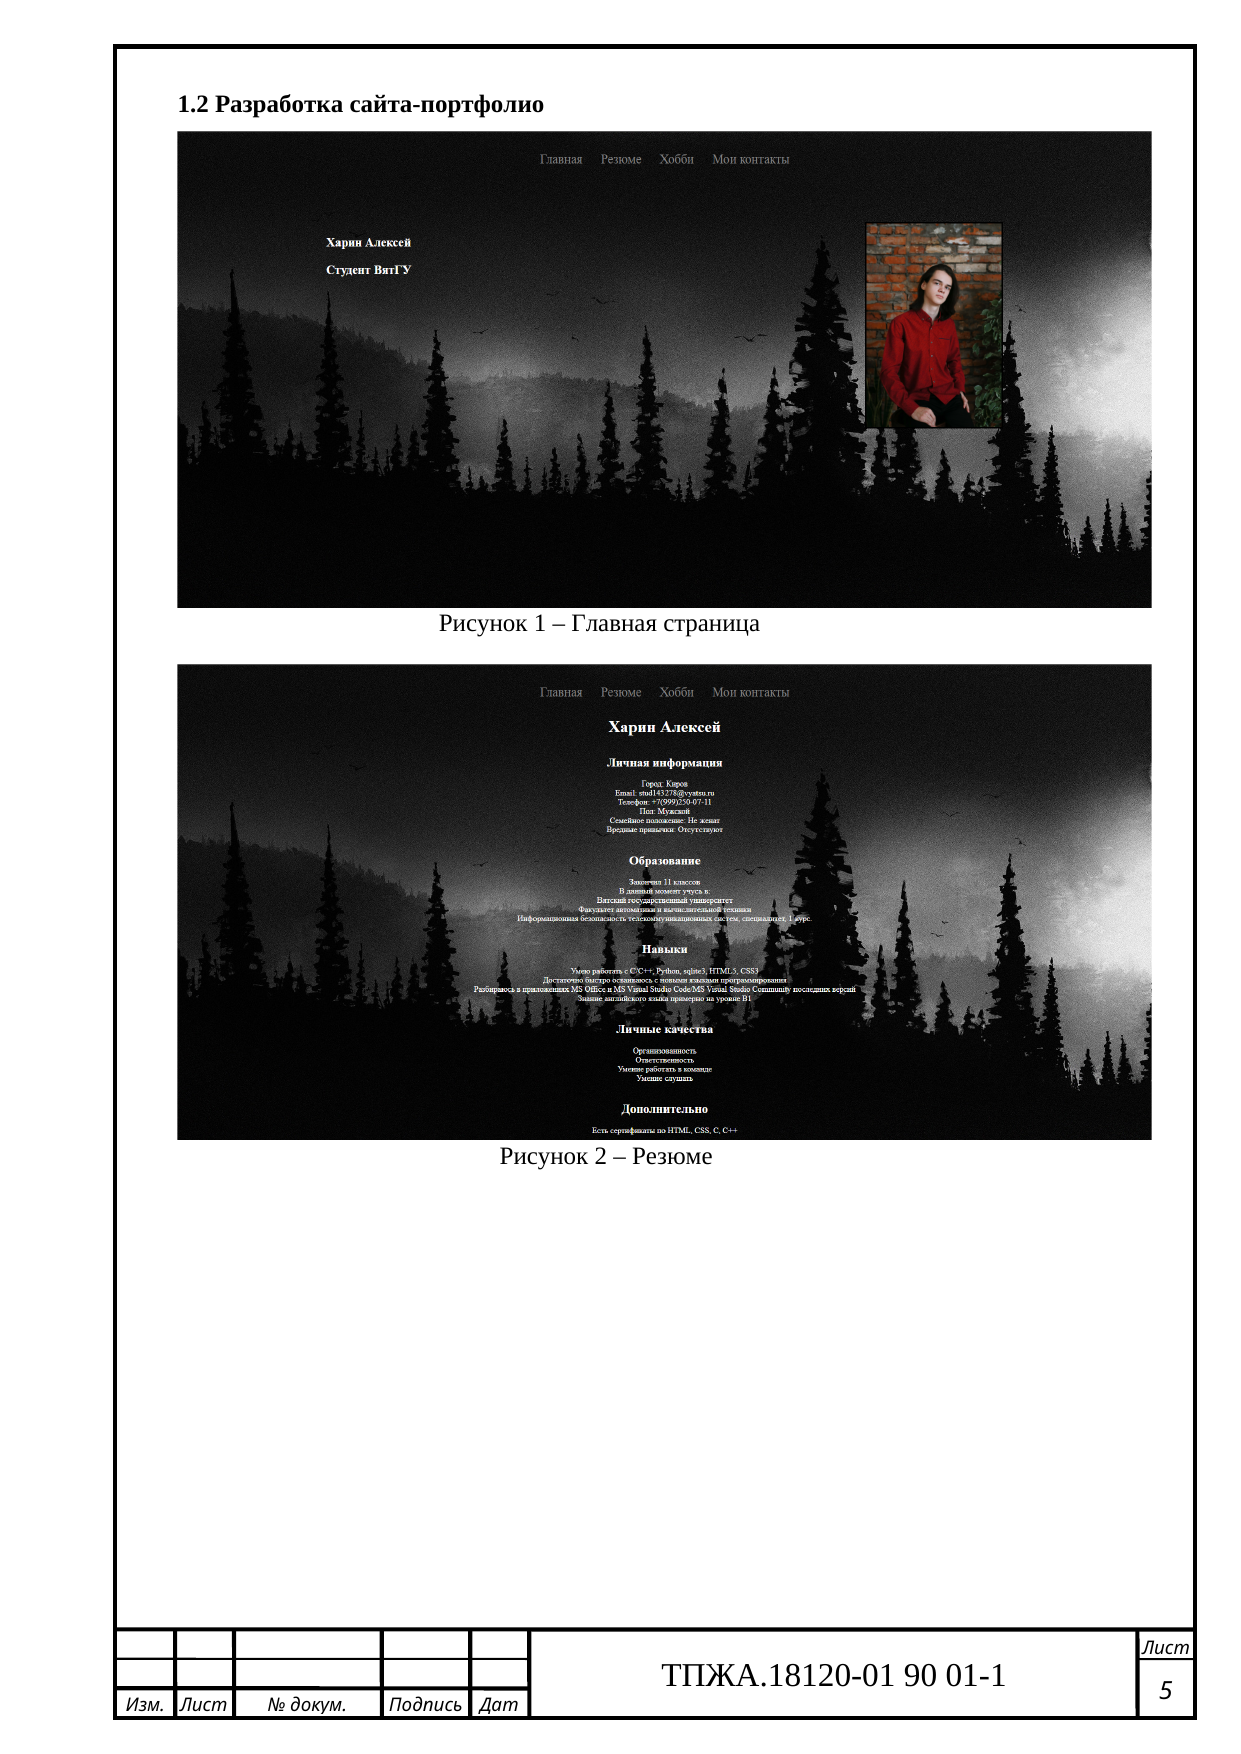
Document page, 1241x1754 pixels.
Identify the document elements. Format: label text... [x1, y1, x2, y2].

text 1.2 Разработка сайта-портфолио [177, 89, 1187, 117]
picture [177, 664, 1152, 1140]
picture [177, 131, 1152, 608]
